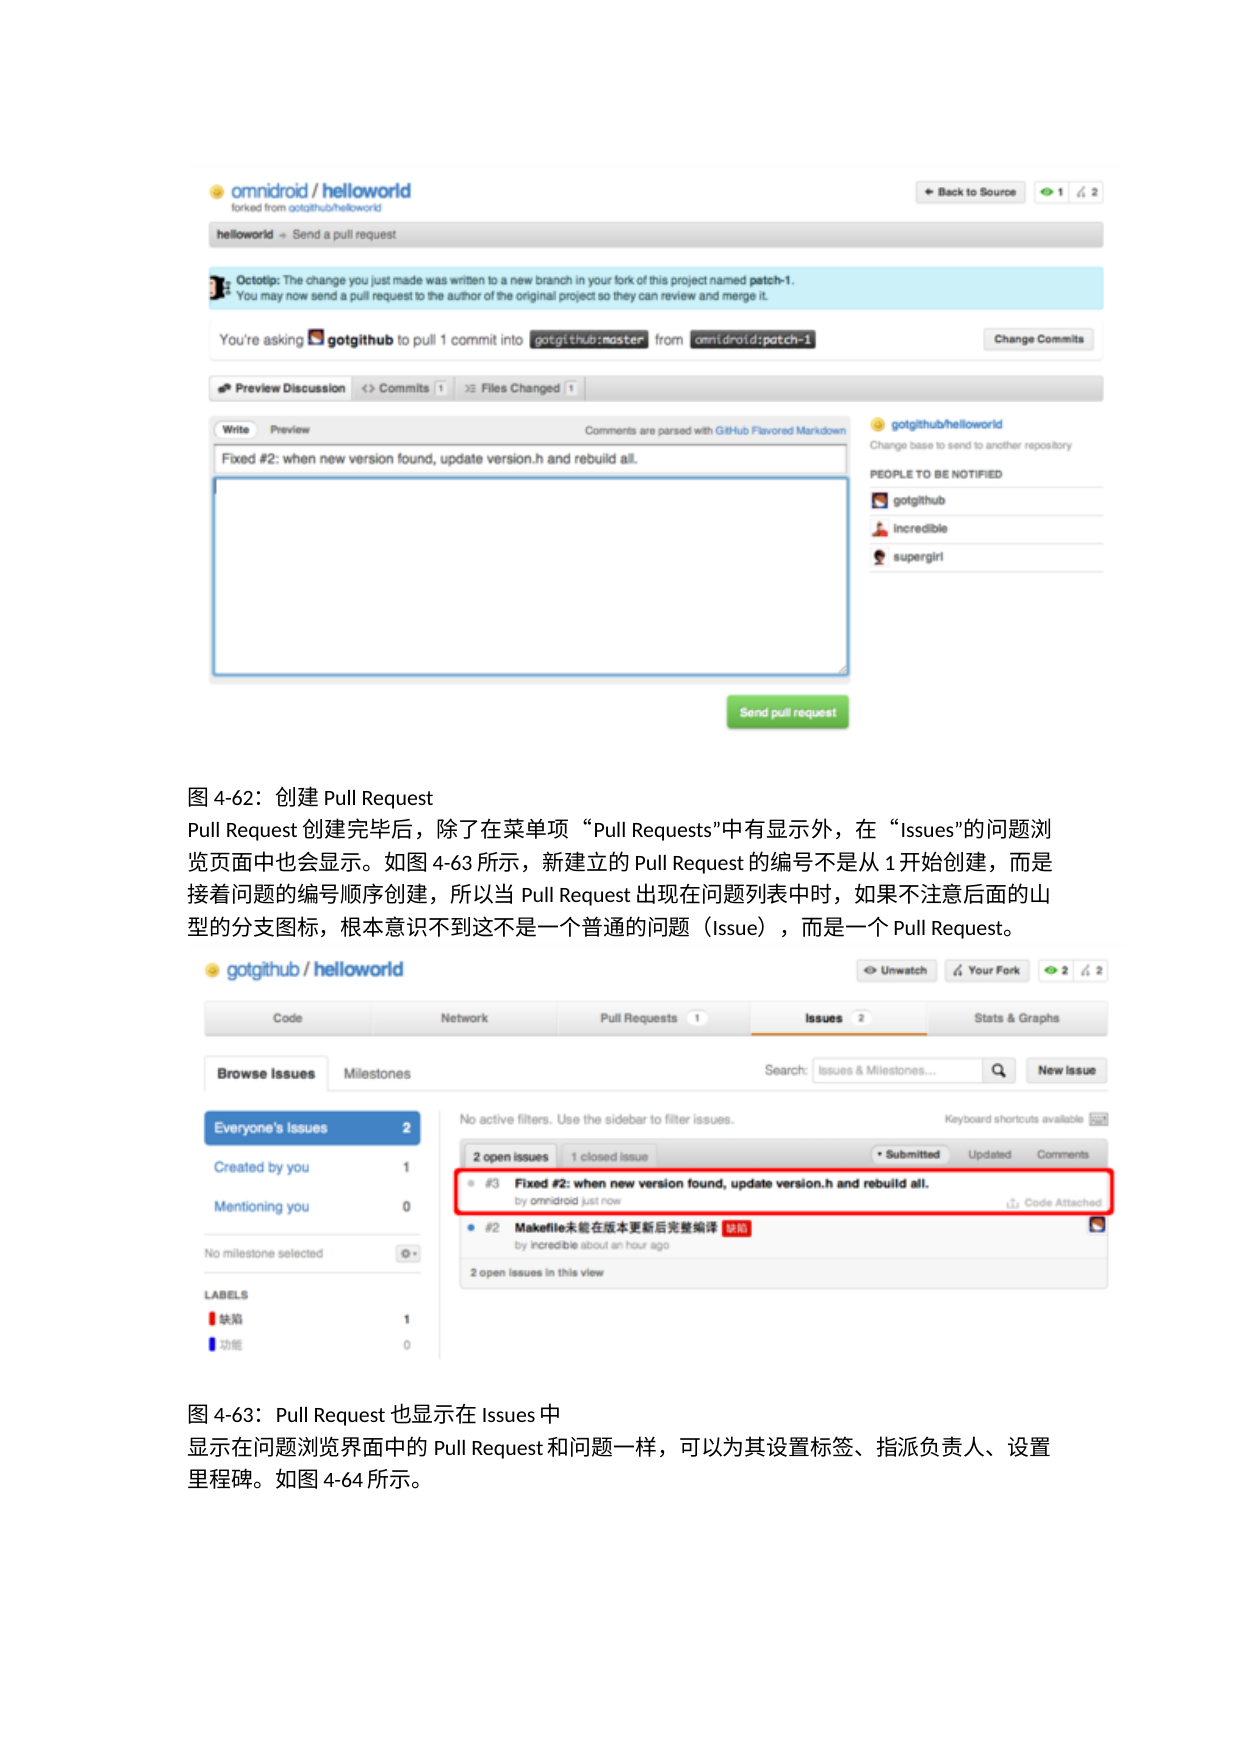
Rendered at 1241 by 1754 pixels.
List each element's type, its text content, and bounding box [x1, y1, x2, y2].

picture [187, 162, 1125, 748]
text Pull Request创建完毕后，除了在菜单项“Pull Requests”中有显示外，在“Issues”的问题浏览页面中也会显示。如图4-63所示，新建立的Pull Request的编号不是从1开始创建，而是接着问题的编号顺序创建，所以当Pull Request出现在问题列表中时，如果不注意后面的山型的分支图标，根本意识不到这不是一个普通的问题（Issue），而是一个Pull Request。 [187, 812, 1053, 942]
text 图4-62：创建Pull Request [187, 779, 1053, 812]
text 显示在问题浏览界面中的Pull Request和问题一样，可以为其设置标签、指派负责人、设置里程碑。如图4-64所示。 [187, 1429, 1053, 1494]
text 图4-63：Pull Request也显示在Issues中 [187, 1397, 1053, 1429]
picture [187, 942, 1125, 1374]
